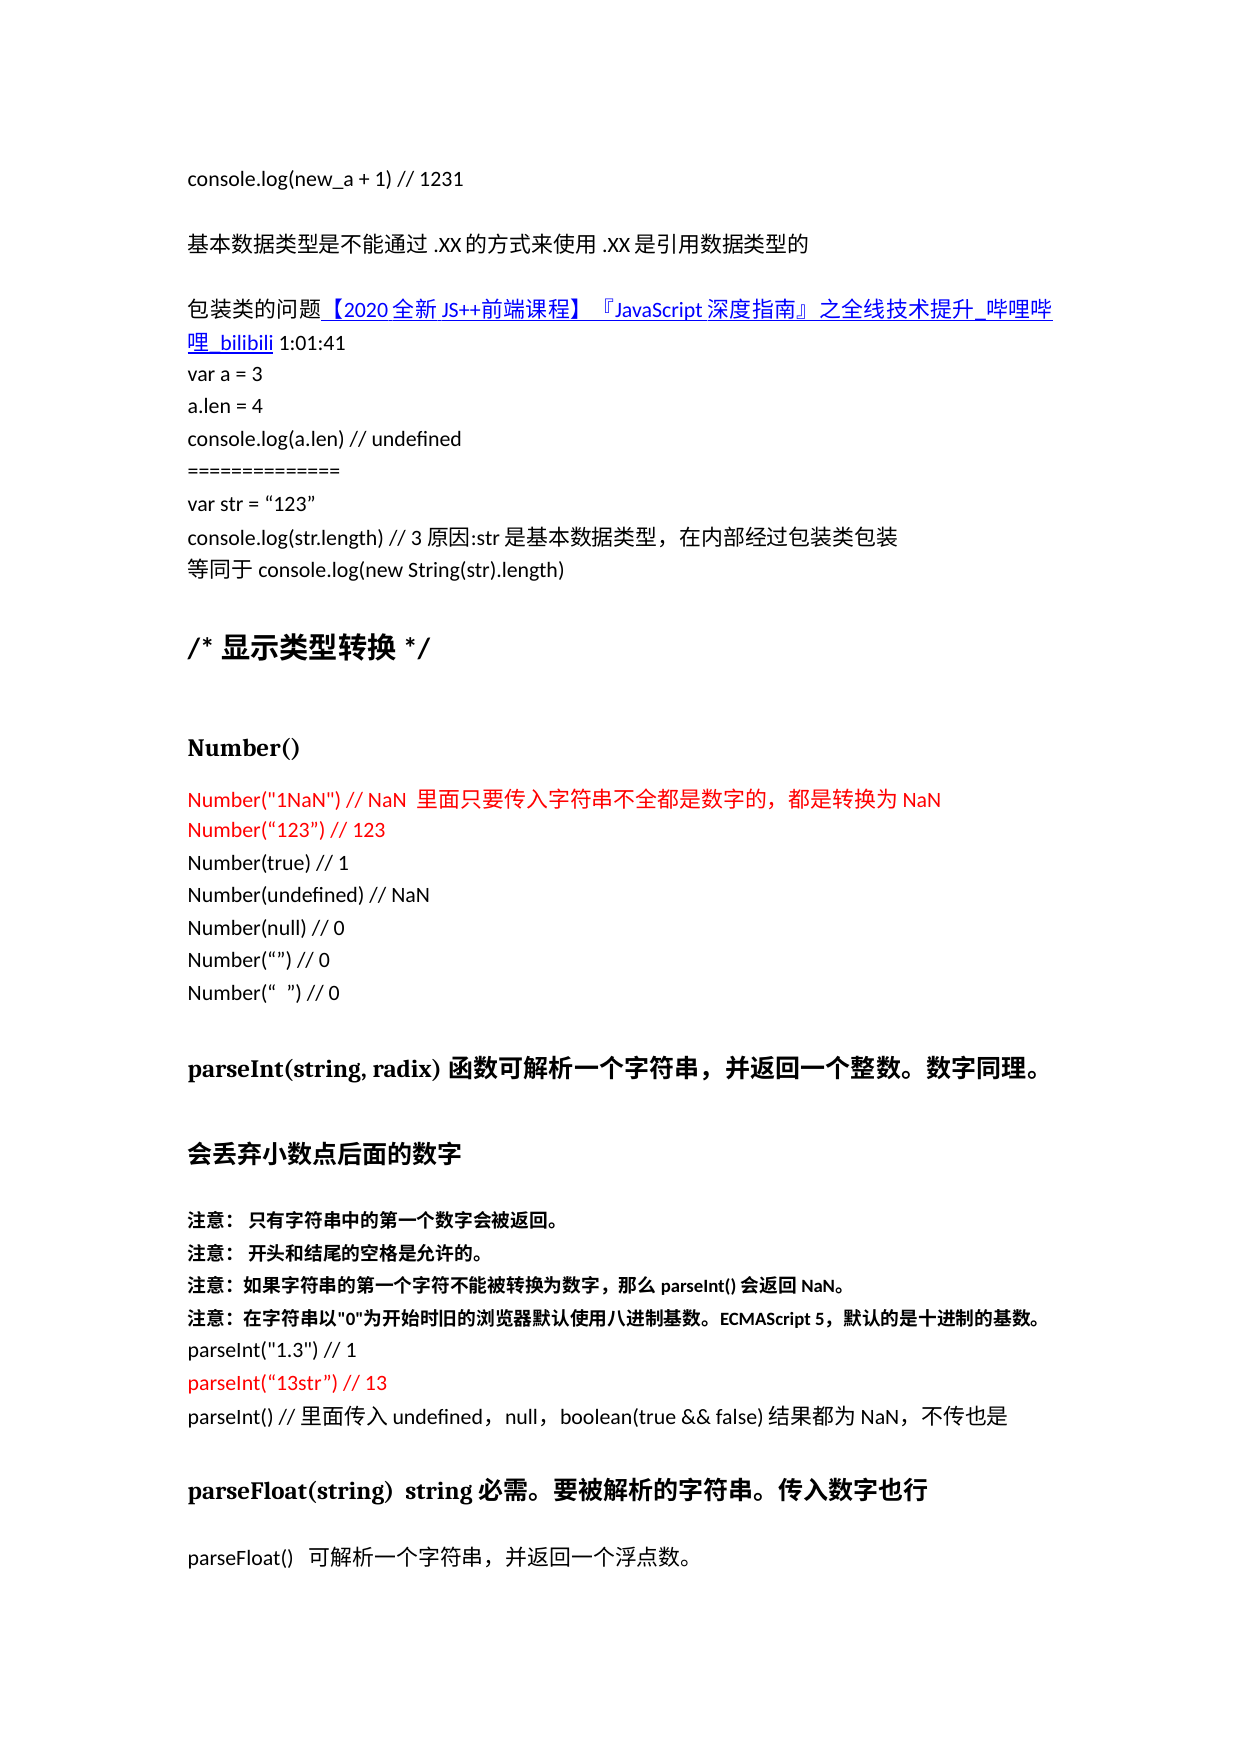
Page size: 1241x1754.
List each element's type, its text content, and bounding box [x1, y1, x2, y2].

text parseFloat() 可解析一个字符串，并返回一个浮点数。 [187, 1539, 1053, 1572]
text a.len = 4 [187, 389, 1053, 422]
text Number(“”) // 0 [187, 944, 1053, 976]
text 等同于 console.log(new String(str).length) [187, 552, 1053, 584]
text 注意： 开头和结尾的空格是允许的。 [187, 1236, 1053, 1268]
text Number(“123”) // 123 [187, 814, 1053, 846]
subtitle Number() [187, 732, 1053, 765]
text var str = “123” [187, 487, 1053, 519]
text console.log(new_a + 1) // 1231 [187, 162, 1053, 194]
text Number(true) // 1 [187, 846, 1053, 879]
text Number(null) // 0 [187, 911, 1053, 944]
text 注意： 只有字符串中的第一个数字会被返回。 [187, 1203, 1053, 1236]
text console.log(a.len) // undefined [187, 422, 1053, 454]
text parseInt("1.3") // 1 [187, 1333, 1053, 1366]
text Number(undefined) // NaN [187, 879, 1053, 911]
text 基本数据类型是不能通过 .XX的方式来使用 .XX是引用数据类型的 [187, 227, 1053, 259]
text 注意：如果字符串的第一个字符不能被转换为数字，那么 parseInt() 会返回 NaN。 [187, 1268, 1053, 1301]
subtitle parseFloat(string) string 必需。要被解析的字符串。传入数字也行 [187, 1456, 1053, 1521]
text ============== [187, 454, 1053, 487]
text var a = 3 [187, 357, 1053, 389]
text parseInt() // 里面传入undefined，null，boolean(true && false) 结果都为NaN，不传也是 [187, 1398, 1053, 1431]
text 注意：在字符串以"0"为开始时旧的浏览器默认使用八进制基数。ECMAScript 5，默认的是十进制的基数。 [187, 1301, 1053, 1333]
text 包装类的问题【2020全新JS++前端课程】『JavaScript深度指南』之全线技术提升_哔哩哔哩_bilibili 1:01:41 [187, 292, 1053, 357]
text parseInt(“13str”) // 13 [187, 1366, 1053, 1398]
text Number(“ ”) // 0 [187, 976, 1053, 1009]
text Number("1NaN") // NaN 里面只要传入字符串不全都是数字的，都是转换为NaN [187, 781, 1053, 814]
subtitle /* 显示类型转换 */ [187, 614, 1053, 679]
text console.log(str.length) // 3 原因:str是基本数据类型，在内部经过包装类包装 [187, 519, 1053, 552]
subtitle parseInt(string, radix) 函数可解析一个字符串，并返回一个整数。数字同理。会丢弃小数点后面的数字 [187, 1034, 1053, 1185]
